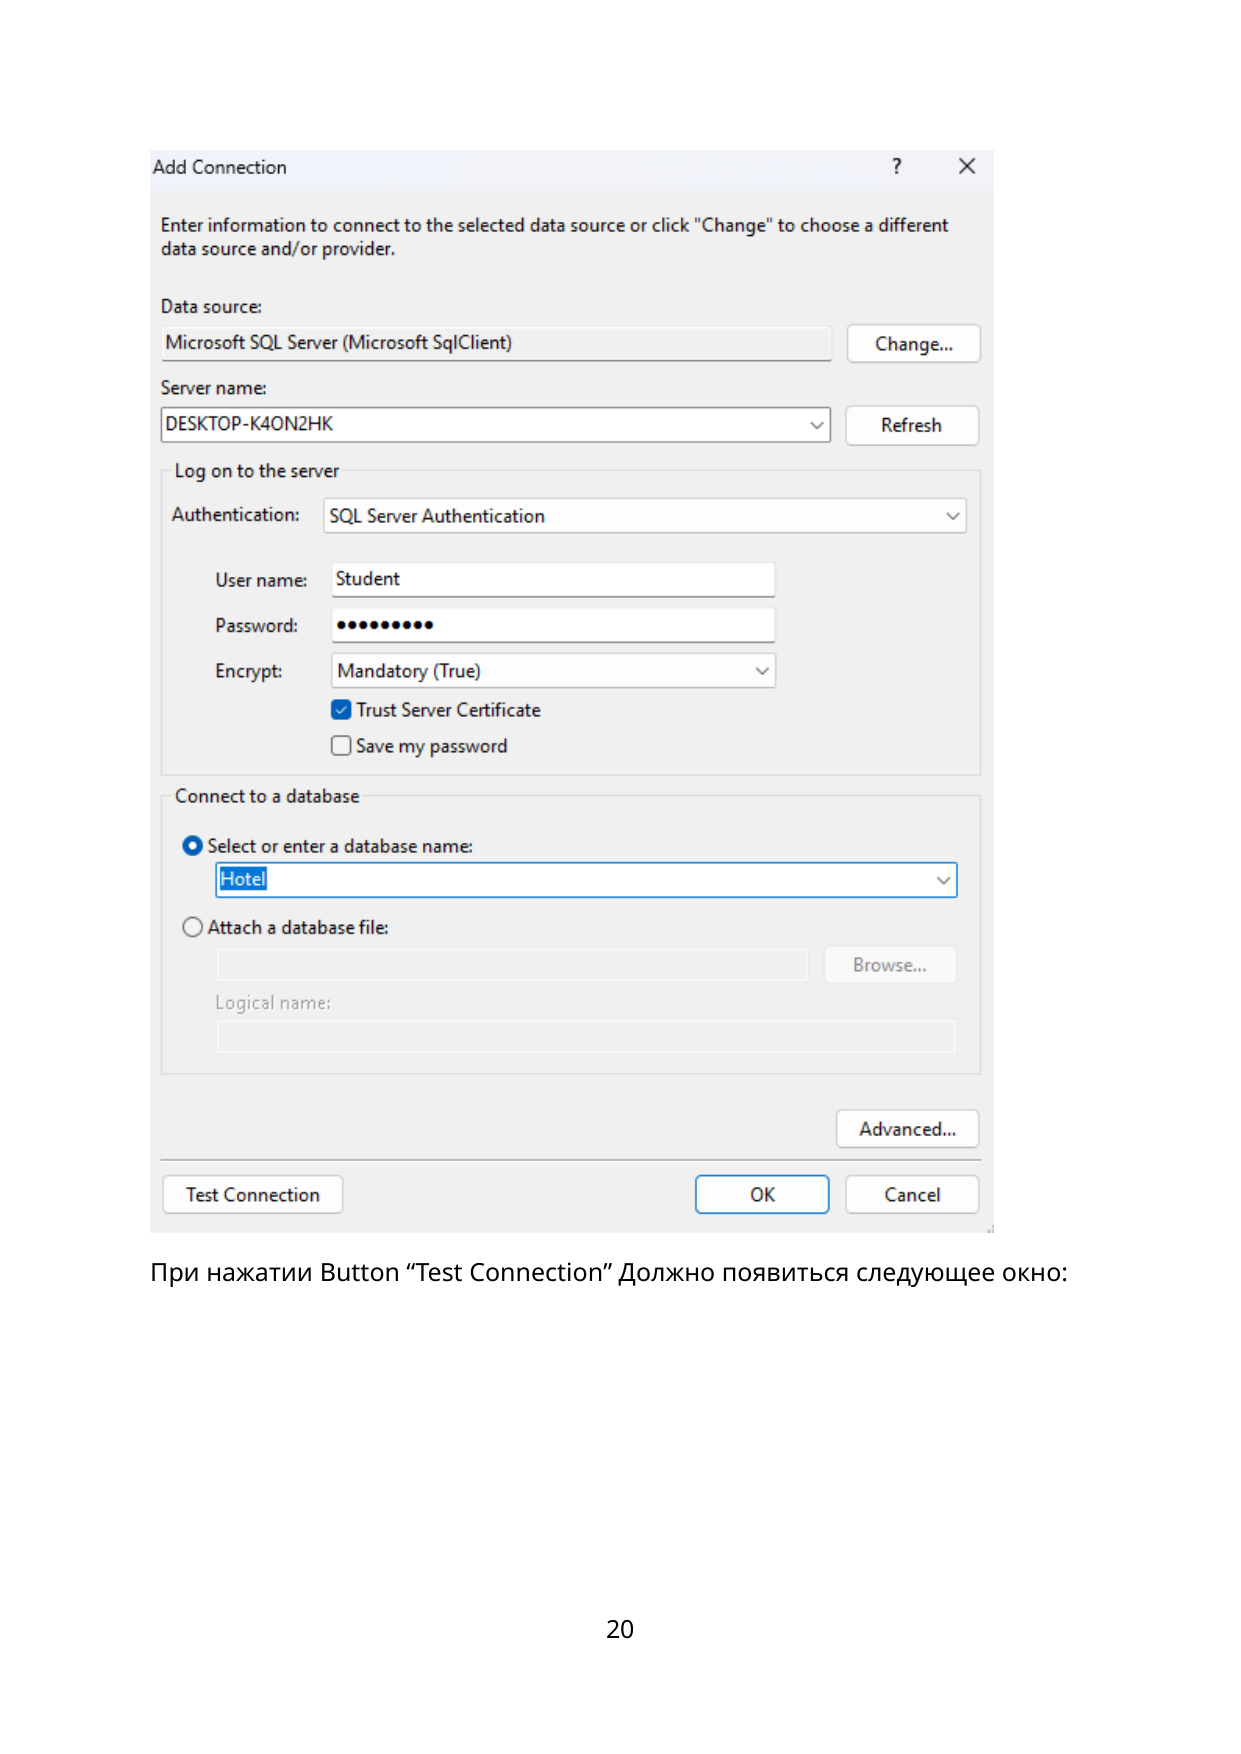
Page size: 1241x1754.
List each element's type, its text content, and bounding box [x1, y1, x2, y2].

text При нажатии Button “Test Connection” Должно появиться следующее окно: [150, 1255, 1090, 1289]
picture [150, 150, 994, 1233]
